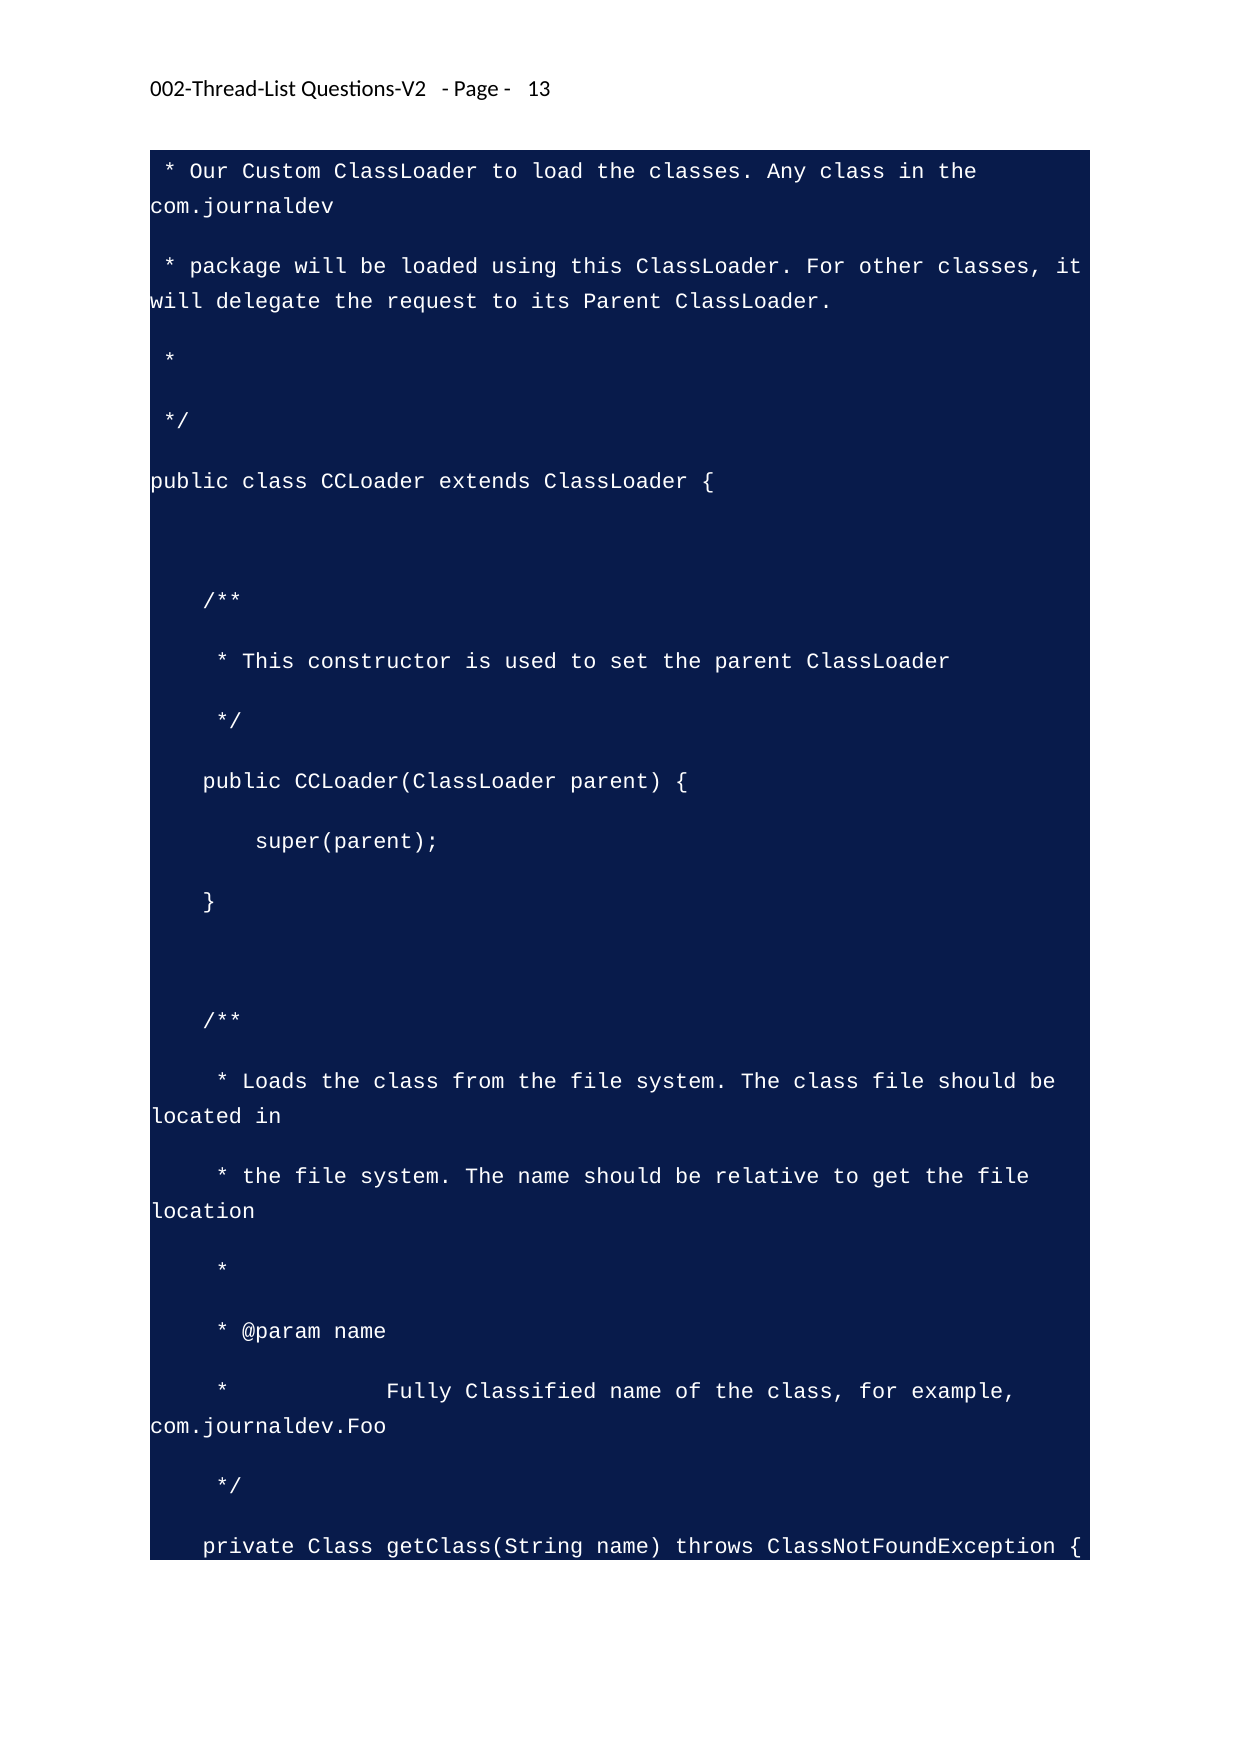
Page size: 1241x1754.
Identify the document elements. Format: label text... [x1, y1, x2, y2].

text * This constructor is used to set the parent ClassLoader [150, 640, 1090, 675]
text public class CCLoader extends ClassLoader { [150, 460, 1090, 495]
text } [150, 880, 1090, 915]
text * [150, 1250, 1090, 1285]
text */ [150, 1465, 1090, 1500]
text * Our Custom ClassLoader to load the classes. Any class in the com.journaldev [150, 150, 1090, 220]
text /** [150, 1000, 1090, 1035]
text public CCLoader(ClassLoader parent) { [150, 760, 1090, 795]
text * @param name [150, 1310, 1090, 1345]
text * the file system. The name should be relative to get the file location [150, 1155, 1090, 1225]
text * package will be loaded using this ClassLoader. For other classes, it will delegate the request to its Parent ClassLoader. [150, 245, 1090, 315]
text */ [150, 400, 1090, 435]
text * Loads the class from the file system. The class file should be located in [150, 1060, 1090, 1130]
text * [150, 340, 1090, 375]
text /** [150, 580, 1090, 615]
text private Class getClass(String name) throws ClassNotFoundException { [150, 1525, 1090, 1560]
text super(parent); [150, 820, 1090, 855]
text * Fully Classified name of the class, for example, com.journaldev.Foo [150, 1370, 1090, 1440]
text */ [150, 700, 1090, 735]
